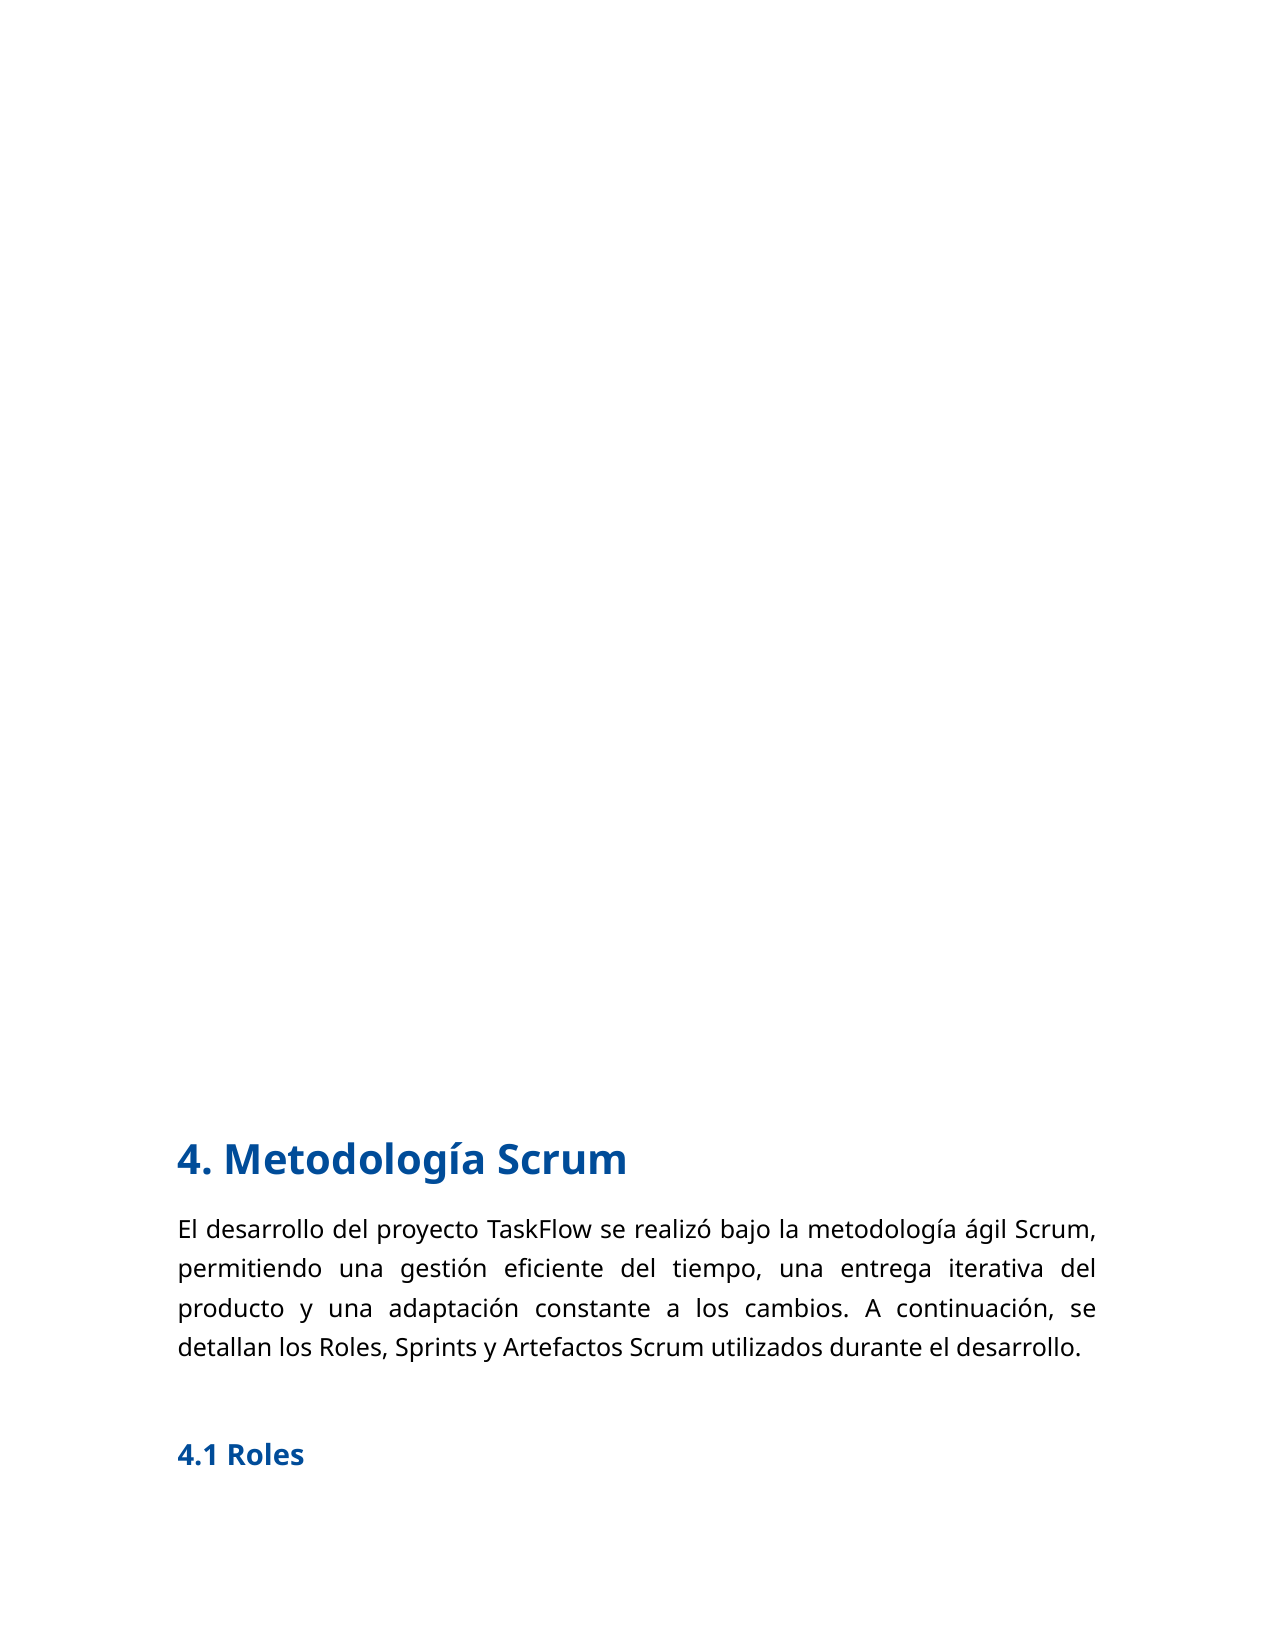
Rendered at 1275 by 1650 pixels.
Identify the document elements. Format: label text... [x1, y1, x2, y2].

text El desarrollo del proyecto TaskFlow se realizó bajo la metodología ágil Scrum, permitiendo una gestión eficiente del tiempo, una entrega iterativa del producto y una adaptación constante a los cambios. A continuación, se detallan los Roles, Sprints y Artefactos Scrum utilizados durante el desarrollo. [177, 1212, 1098, 1363]
text 4. Metodología Scrum [177, 1130, 1098, 1187]
text 4.1 Roles [177, 1434, 1098, 1474]
